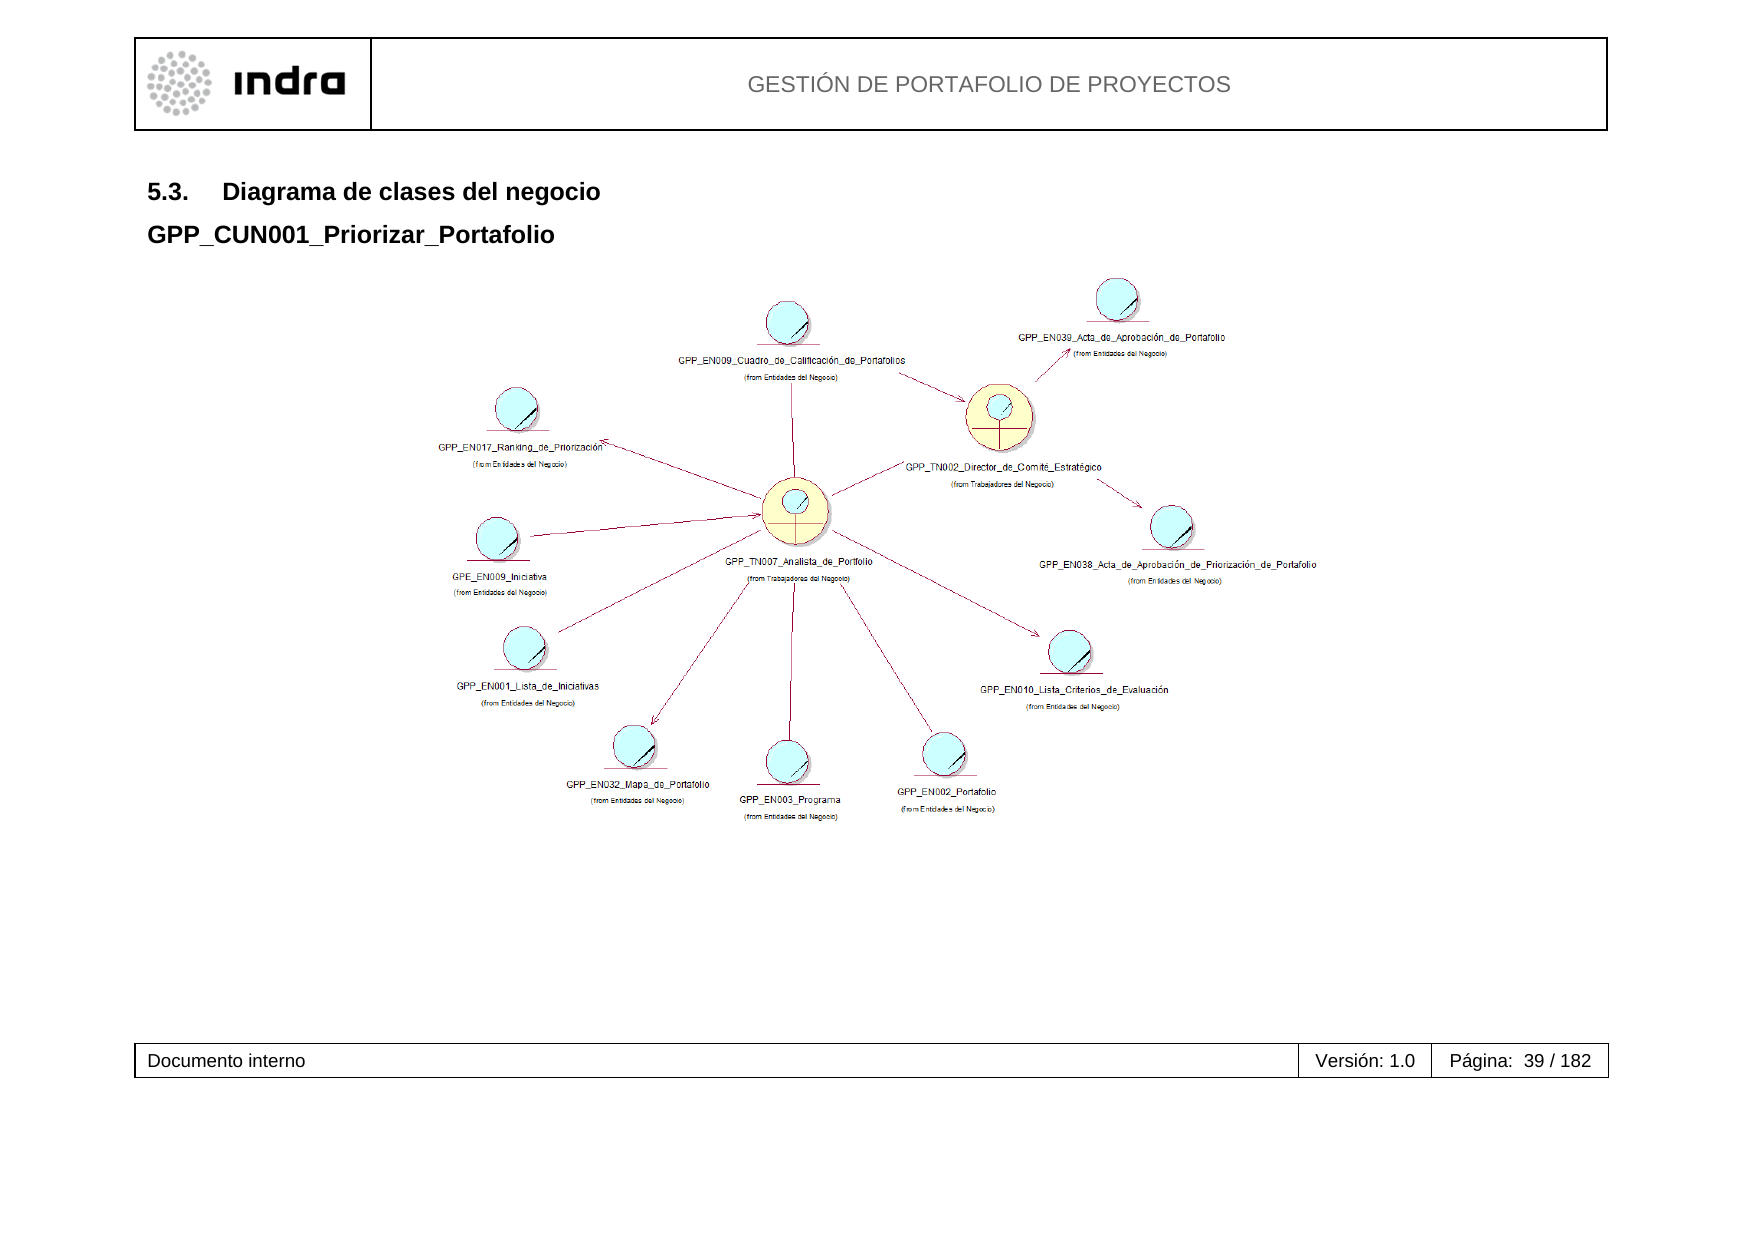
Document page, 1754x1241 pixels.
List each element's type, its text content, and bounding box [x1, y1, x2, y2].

picture [418, 262, 1336, 838]
subtitle GPP_CUN001_Priorizar_Portafolio [147, 220, 1607, 248]
picture [145, 49, 349, 119]
subtitle Diagrama de clases del negocio [147, 177, 1607, 205]
